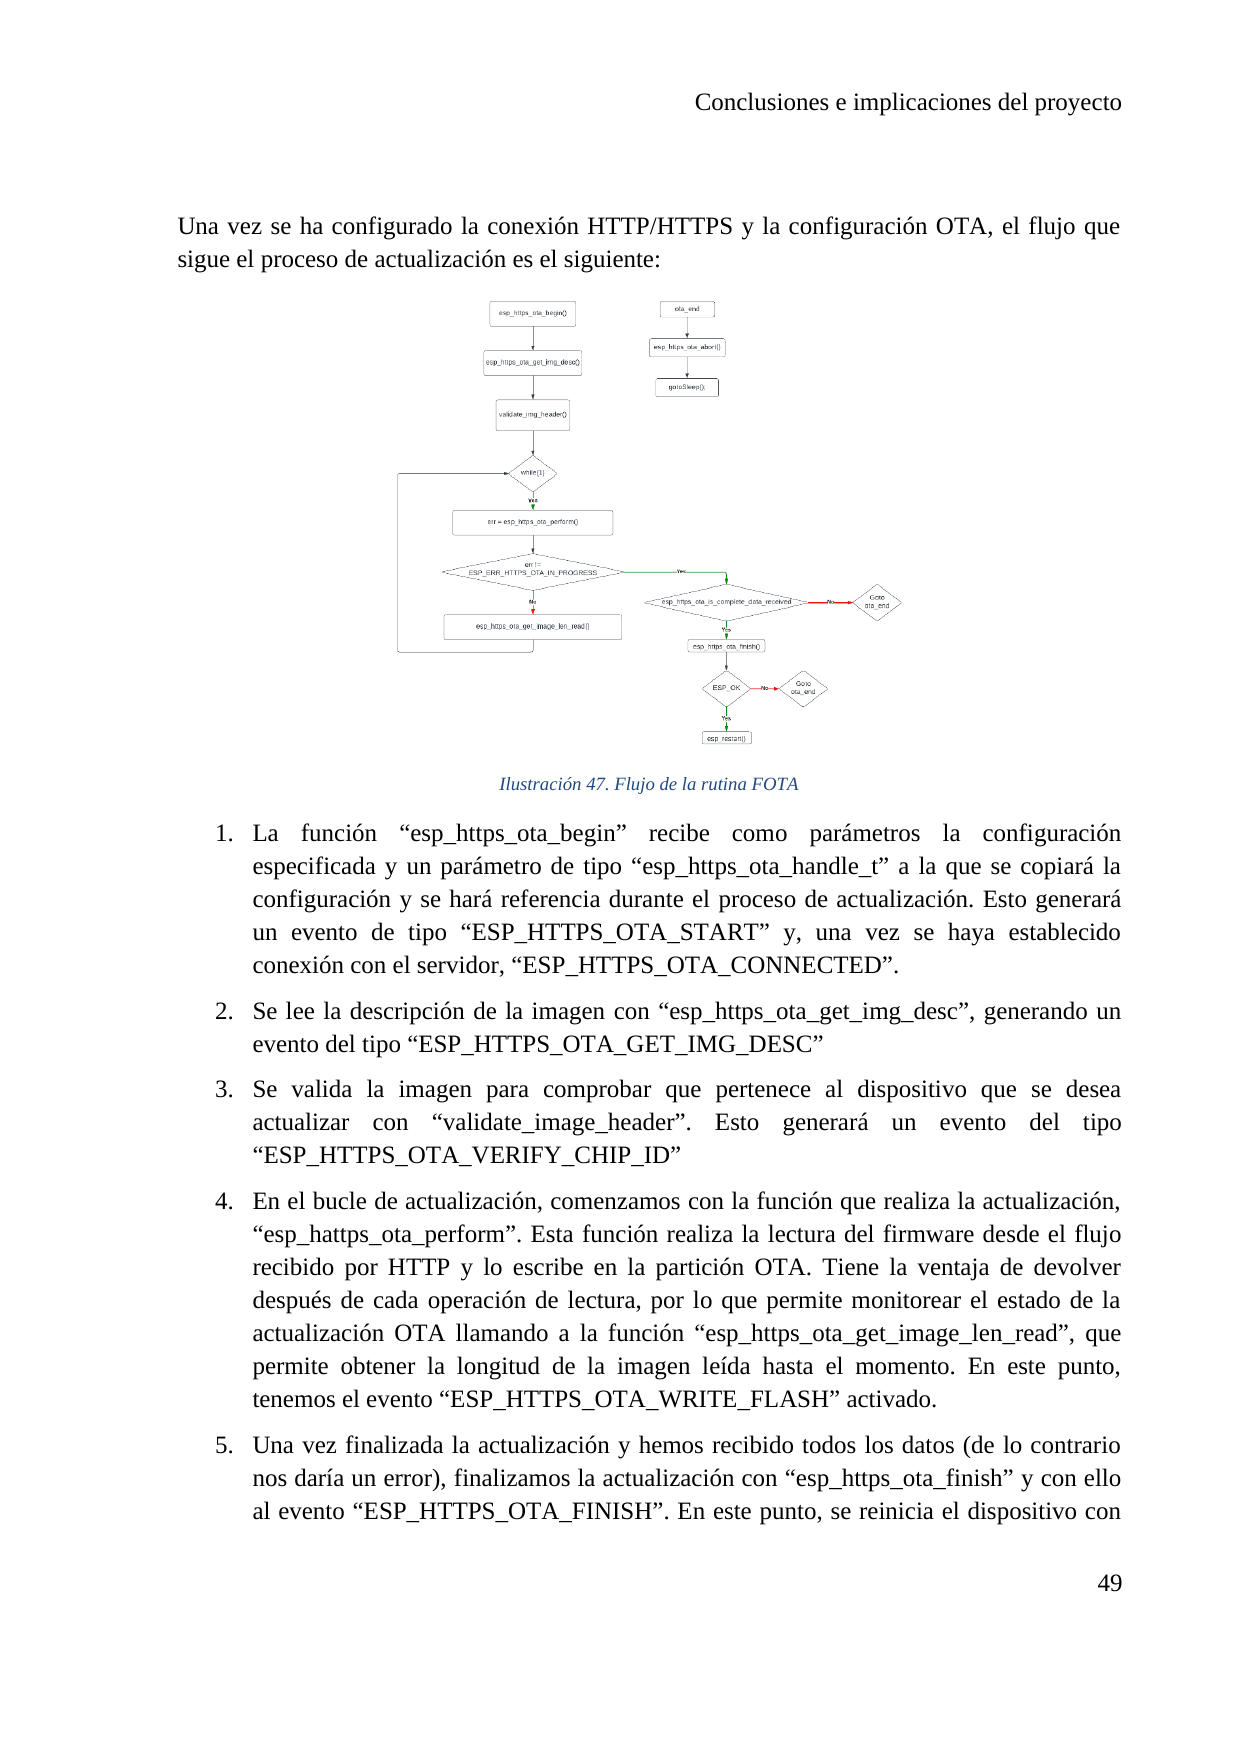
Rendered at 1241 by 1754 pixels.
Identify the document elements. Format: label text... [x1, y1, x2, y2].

list Se valida la imagen para comprobar que pertenece al dispositivo que se desea actualizar con “validate_image_header”. Esto generará un evento del tipo “ESP_HTTPS_OTA_VERIFY_CHIP_ID” [215, 1074, 1122, 1169]
text Una vez se ha configurado la conexión HTTP/HTTPS y la configuración OTA, el flujo que sigue el proceso de actualización es el siguiente: [177, 211, 1122, 273]
list En el bucle de actualización, comenzamos con la función que realiza la actualización, “esp_hattps_ota_perform”. Esta función realiza la lectura del firmware desde el flujo recibido por HTTP y lo escribe en la partición OTA. Tiene la ventaja de devolver después de cada operación de lectura, por lo que permite monitorear el estado de la actualización OTA llamando a la función “esp_https_ota_get_image_len_read”, que permite obtener la longitud de la imagen leída hasta el momento. En este punto, tenemos el evento “ESP_HTTPS_OTA_WRITE_FLASH” activado. [215, 1186, 1122, 1413]
picture [385, 289, 914, 756]
list La función “esp_https_ota_begin” recibe como parámetros la configuración especificada y un parámetro de tipo “esp_https_ota_handle_t” a la que se copiará la configuración y se hará referencia durante el proceso de actualización. Esto generará un evento de tipo “ESP_HTTPS_OTA_START” y, una vez se haya establecido conexión con el servidor, “ESP_HTTPS_OTA_CONNECTED”. [215, 818, 1122, 979]
text Ilustración 47. Flujo de la rutina FOTA [177, 773, 1122, 794]
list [215, 1430, 1122, 1524]
list Se lee la descripción de la imagen con “esp_https_ota_get_img_desc”, generando un evento del tipo “ESP_HTTPS_OTA_GET_IMG_DESC” [215, 996, 1122, 1058]
